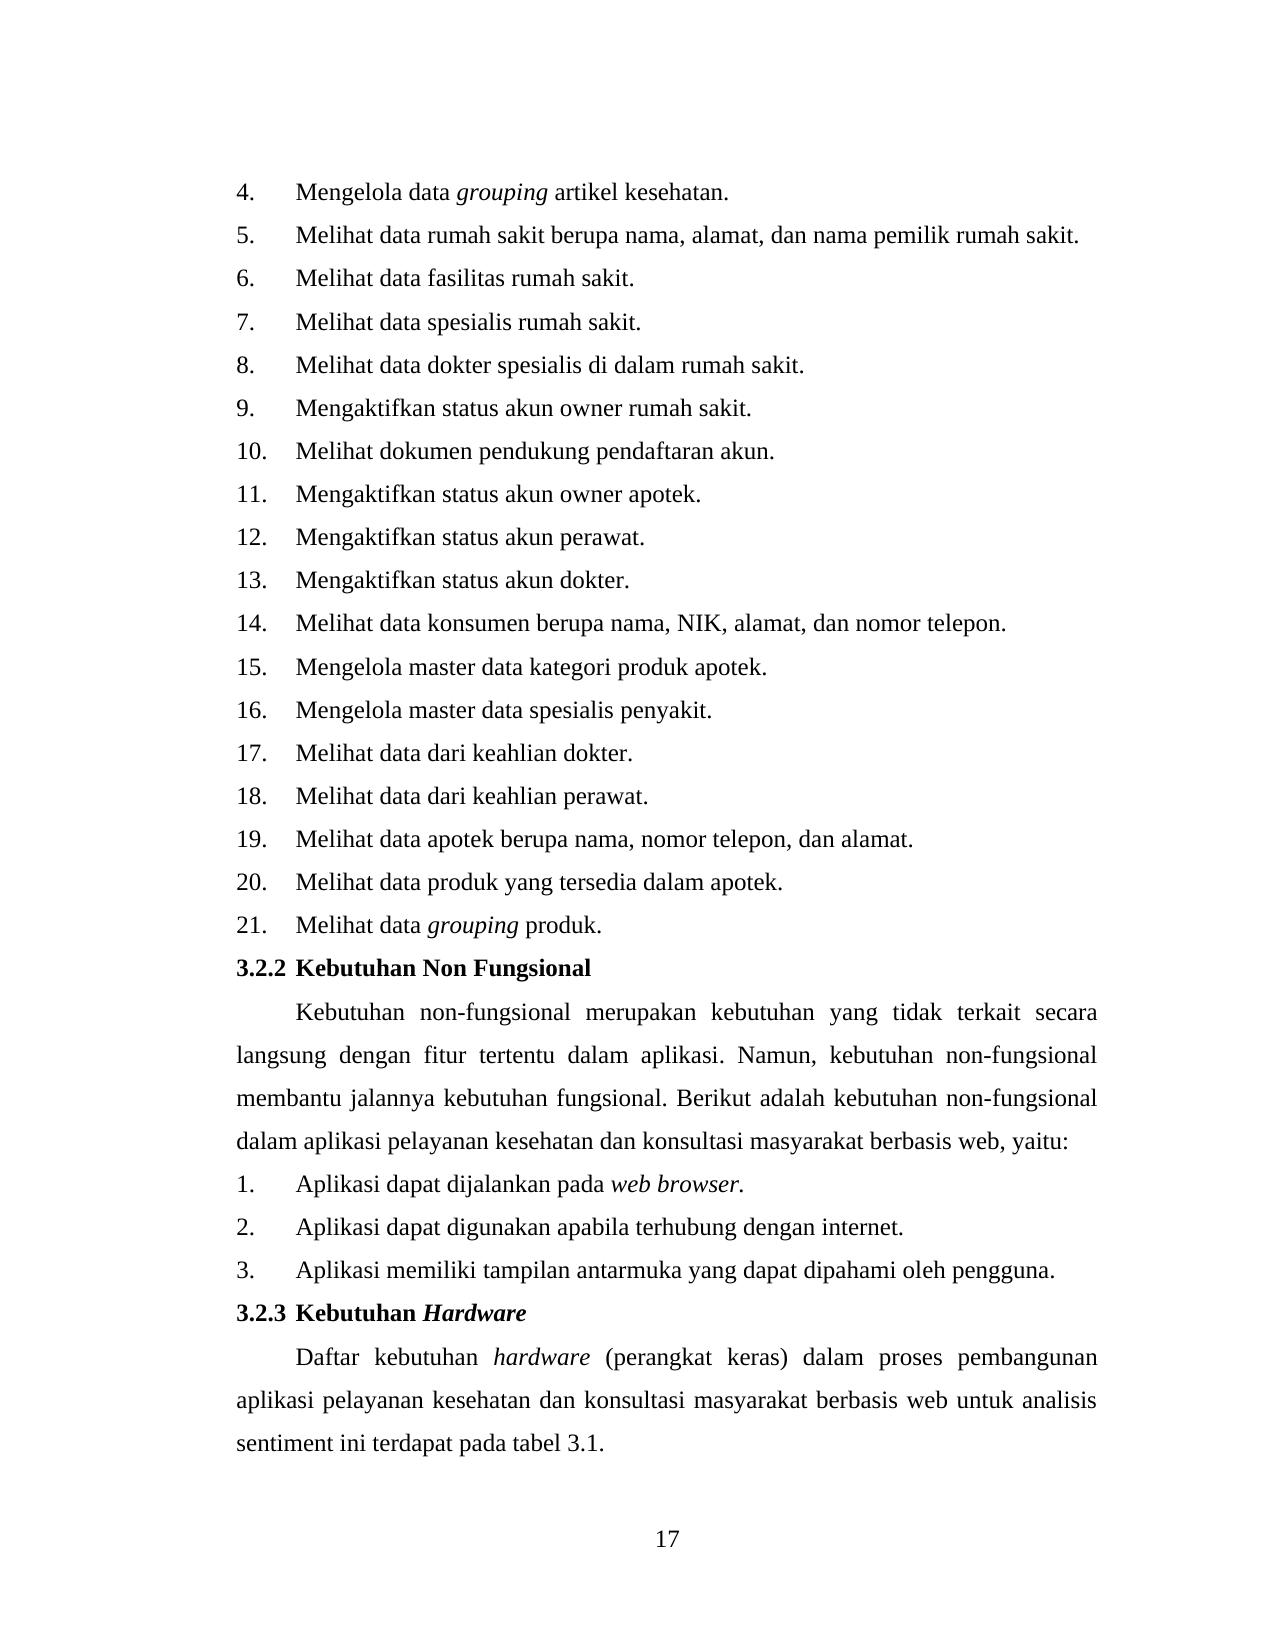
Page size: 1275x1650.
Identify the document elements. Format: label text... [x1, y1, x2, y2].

list Melihat data grouping produk. [236, 910, 1098, 939]
list Mengaktifkan status akun perawat. [236, 522, 1098, 551]
list Mengaktifkan status akun dokter. [236, 565, 1098, 594]
list Melihat data rumah sakit berupa nama, alamat, dan nama pemilik rumah sakit. [236, 220, 1098, 249]
list Aplikasi memiliki tampilan antarmuka yang dapat dipahami oleh pengguna. [236, 1255, 1098, 1284]
subtitle Kebutuhan Non Fungsional [236, 953, 1098, 982]
list Melihat data dokter spesialis di dalam rumah sakit. [236, 350, 1098, 378]
list Melihat data fasilitas rumah sakit. [236, 263, 1098, 292]
list Mengelola data grouping artikel kesehatan. [236, 177, 1098, 206]
list Melihat data apotek berupa nama, nomor telepon, dan alamat. [236, 824, 1098, 853]
text Daftar kebutuhan hardware (perangkat keras) dalam proses pembangunan aplikasi pelayanan kesehatan dan konsultasi masyarakat berbasis web untuk analisis sentiment ini terdapat pada tabel 3.1. [236, 1342, 1098, 1457]
list Melihat data produk yang tersedia dalam apotek. [236, 867, 1098, 896]
text Kebutuhan non-fungsional merupakan kebutuhan yang tidak terkait secara langsung dengan fitur tertentu dalam aplikasi. Namun, kebutuhan non-fungsional membantu jalannya kebutuhan fungsional. Berikut adalah kebutuhan non-fungsional dalam aplikasi pelayanan kesehatan dan konsultasi masyarakat berbasis web, yaitu: [236, 997, 1098, 1155]
subtitle Kebutuhan Hardware [236, 1298, 1098, 1327]
list Melihat data spesialis rumah sakit. [236, 307, 1098, 335]
list Mengelola master data spesialis penyakit. [236, 695, 1098, 723]
list Mengaktifkan status akun owner rumah sakit. [236, 393, 1098, 422]
list Melihat data dari keahlian perawat. [236, 781, 1098, 810]
list Melihat dokumen pendukung pendaftaran akun. [236, 436, 1098, 465]
list Melihat data dari keahlian dokter. [236, 738, 1098, 767]
list Mengaktifkan status akun owner apotek. [236, 479, 1098, 508]
list Aplikasi dapat digunakan apabila terhubung dengan internet. [236, 1212, 1098, 1241]
list Mengelola master data kategori produk apotek. [236, 652, 1098, 680]
list Aplikasi dapat dijalankan pada web browser. [236, 1169, 1098, 1198]
list Melihat data konsumen berupa nama, NIK, alamat, dan nomor telepon. [236, 608, 1098, 637]
